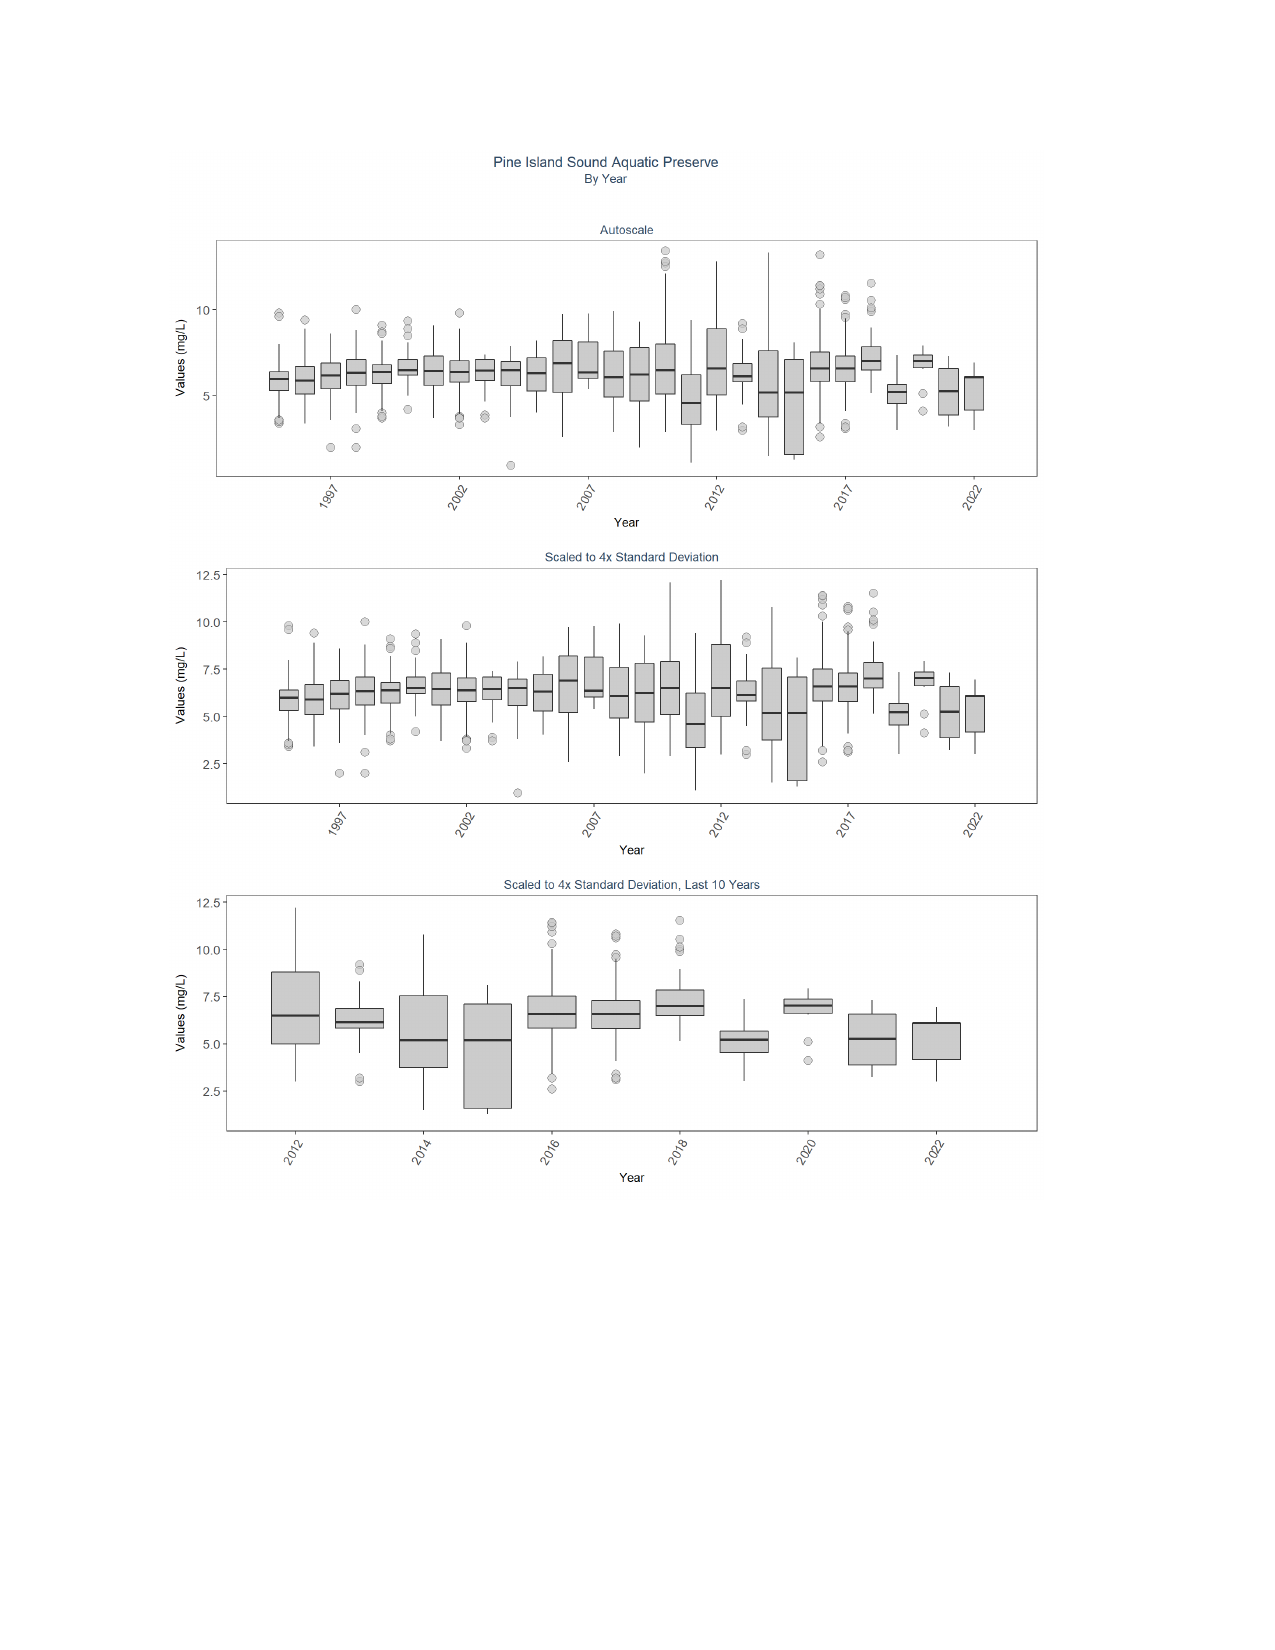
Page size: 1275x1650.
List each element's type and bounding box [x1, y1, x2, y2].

picture [168, 150, 1044, 1200]
